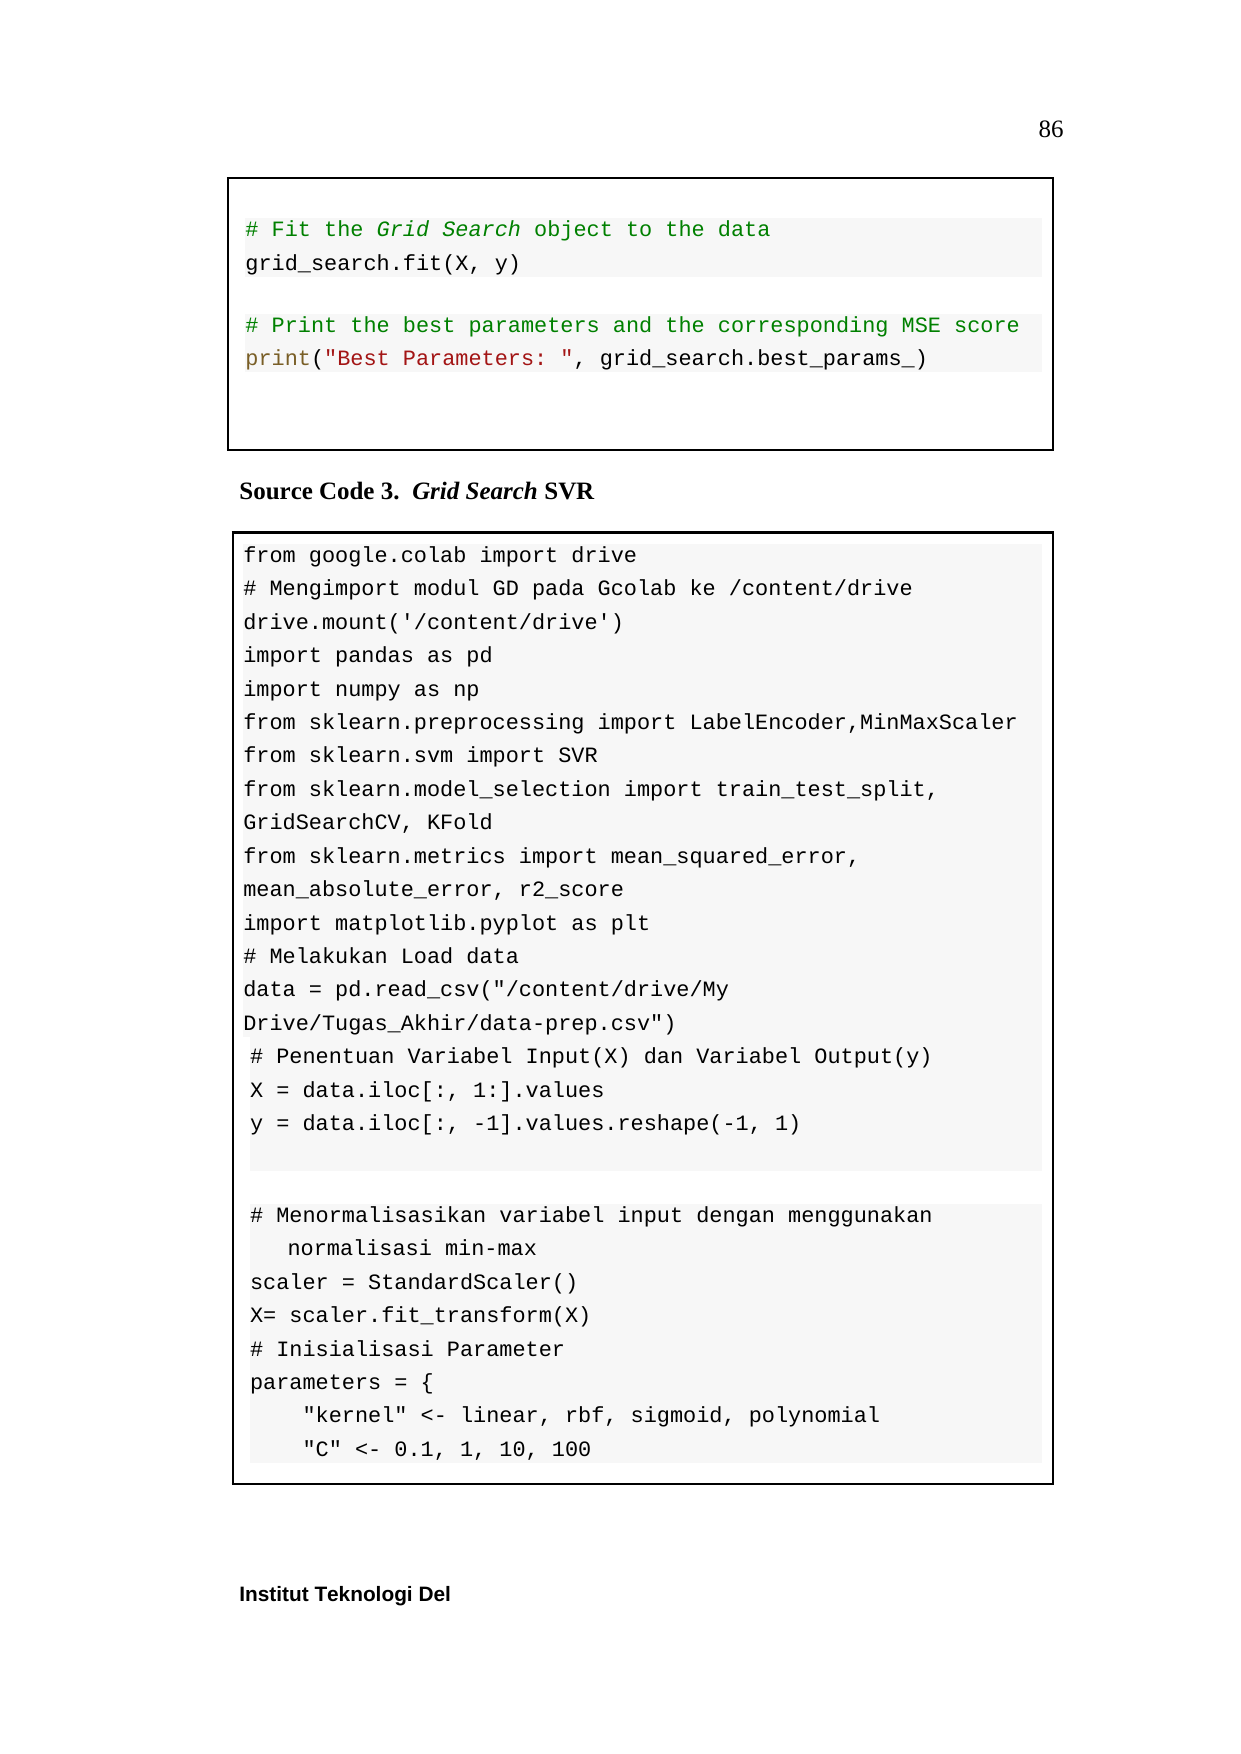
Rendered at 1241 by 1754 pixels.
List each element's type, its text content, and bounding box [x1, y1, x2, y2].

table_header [234, 534, 1052, 1483]
subtitle Source Code 3. Grid Search SVR [239, 476, 1063, 504]
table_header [229, 179, 1052, 449]
